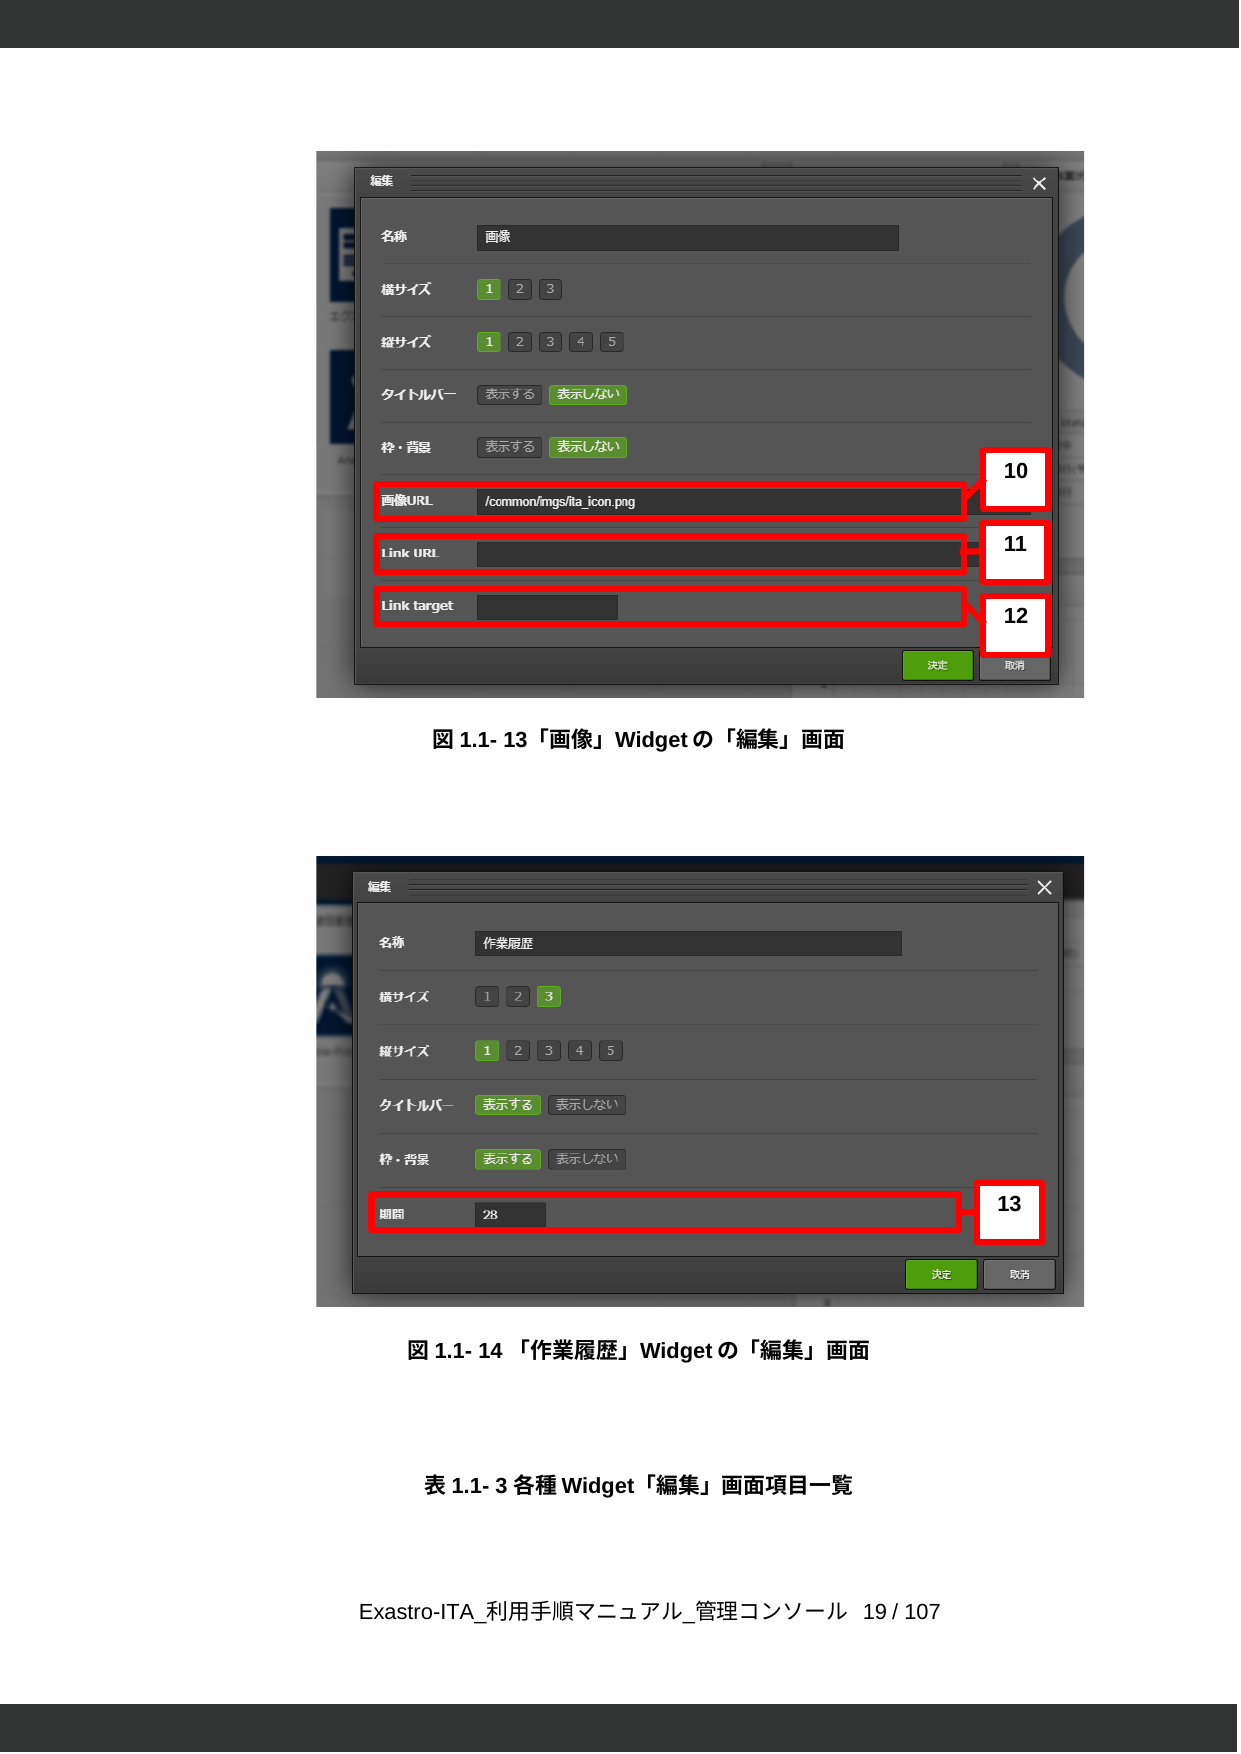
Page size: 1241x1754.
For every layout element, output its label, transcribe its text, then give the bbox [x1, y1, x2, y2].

picture [316, 151, 1085, 698]
picture [0, 1704, 1237, 1752]
picture [316, 856, 1085, 1307]
text 図 1.1- 14 「作業履歴」Widgetの「編集」画面 [148, 1319, 1130, 1379]
text 図 1.1- 13「画像」Widgetの「編集」画面 [148, 708, 1130, 767]
text 表 1.1- 3 各種Widget「編集」画面項目一覧 [148, 1454, 1130, 1514]
picture [0, 0, 1239, 48]
